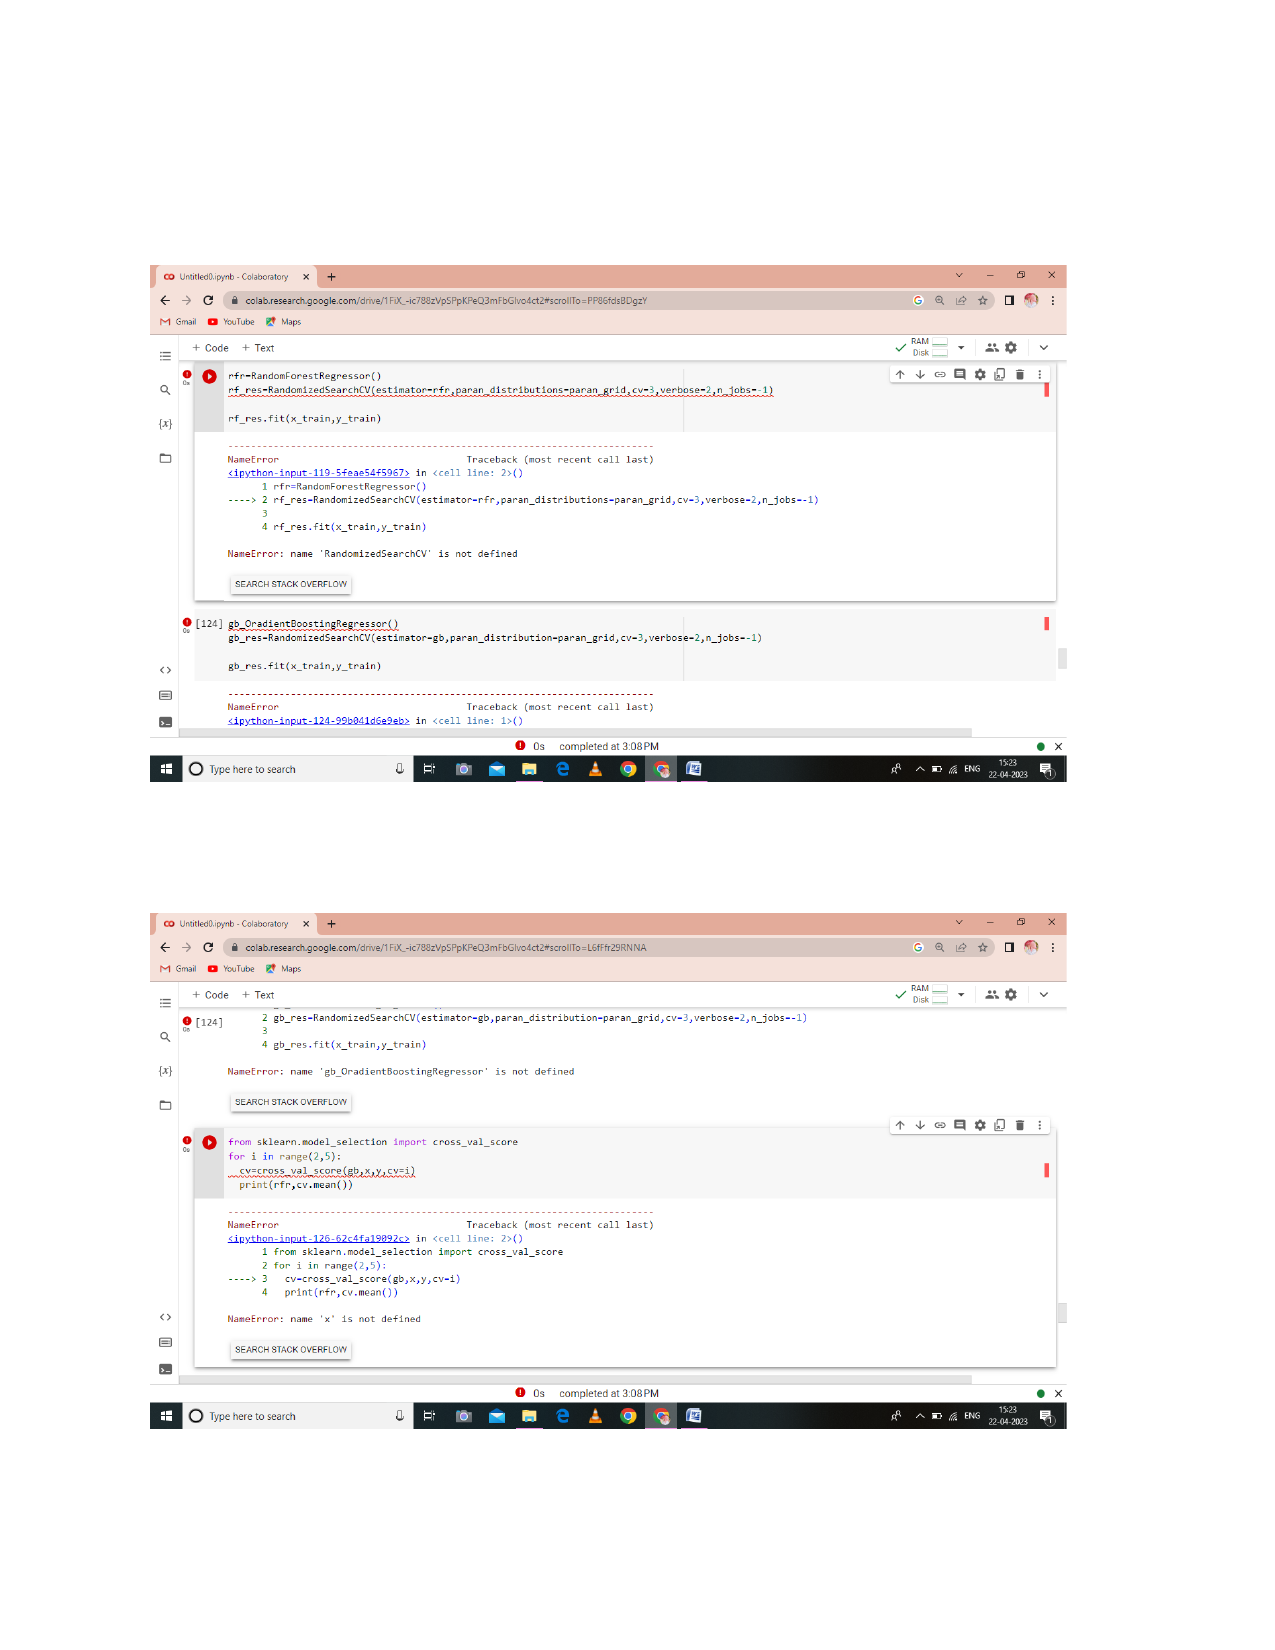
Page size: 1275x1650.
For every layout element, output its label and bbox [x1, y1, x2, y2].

picture [150, 265, 1067, 782]
picture [150, 913, 1067, 1429]
